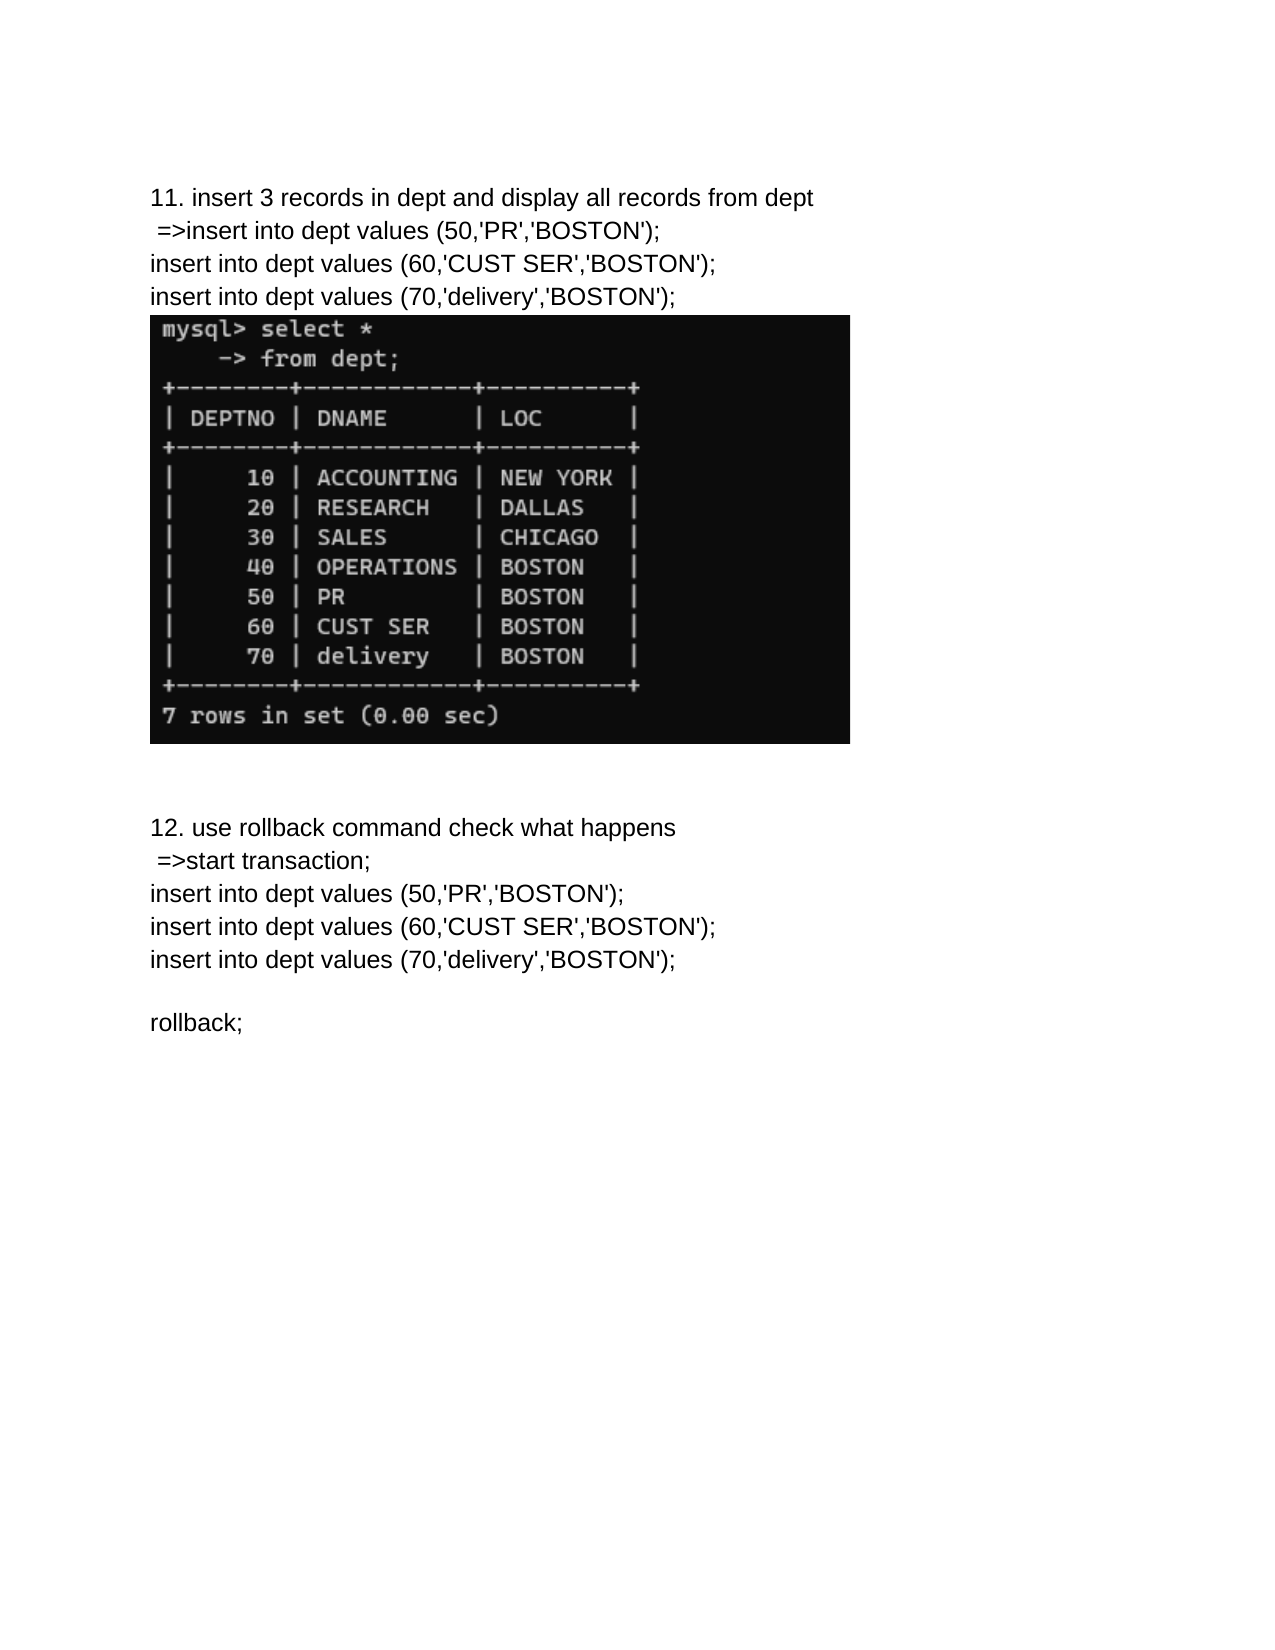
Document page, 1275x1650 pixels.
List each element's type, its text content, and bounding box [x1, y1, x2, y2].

text insert into dept values (60,'CUST SER','BOSTON'); [150, 249, 1125, 278]
text insert into dept values (60,'CUST SER','BOSTON'); [150, 912, 1125, 941]
text 12. use rollback command check what happens [150, 813, 1125, 842]
text insert into dept values (70,'delivery','BOSTON'); [150, 282, 1125, 311]
text =>insert into dept values (50,'PR','BOSTON'); [150, 216, 1125, 245]
picture [150, 315, 851, 744]
text insert into dept values (70,'delivery','BOSTON'); [150, 945, 1125, 974]
text =>start transaction; [150, 846, 1125, 875]
text rollback; [150, 1008, 1125, 1037]
text insert into dept values (50,'PR','BOSTON'); [150, 879, 1125, 908]
text 11. insert 3 records in dept and display all records from dept [150, 183, 1125, 212]
